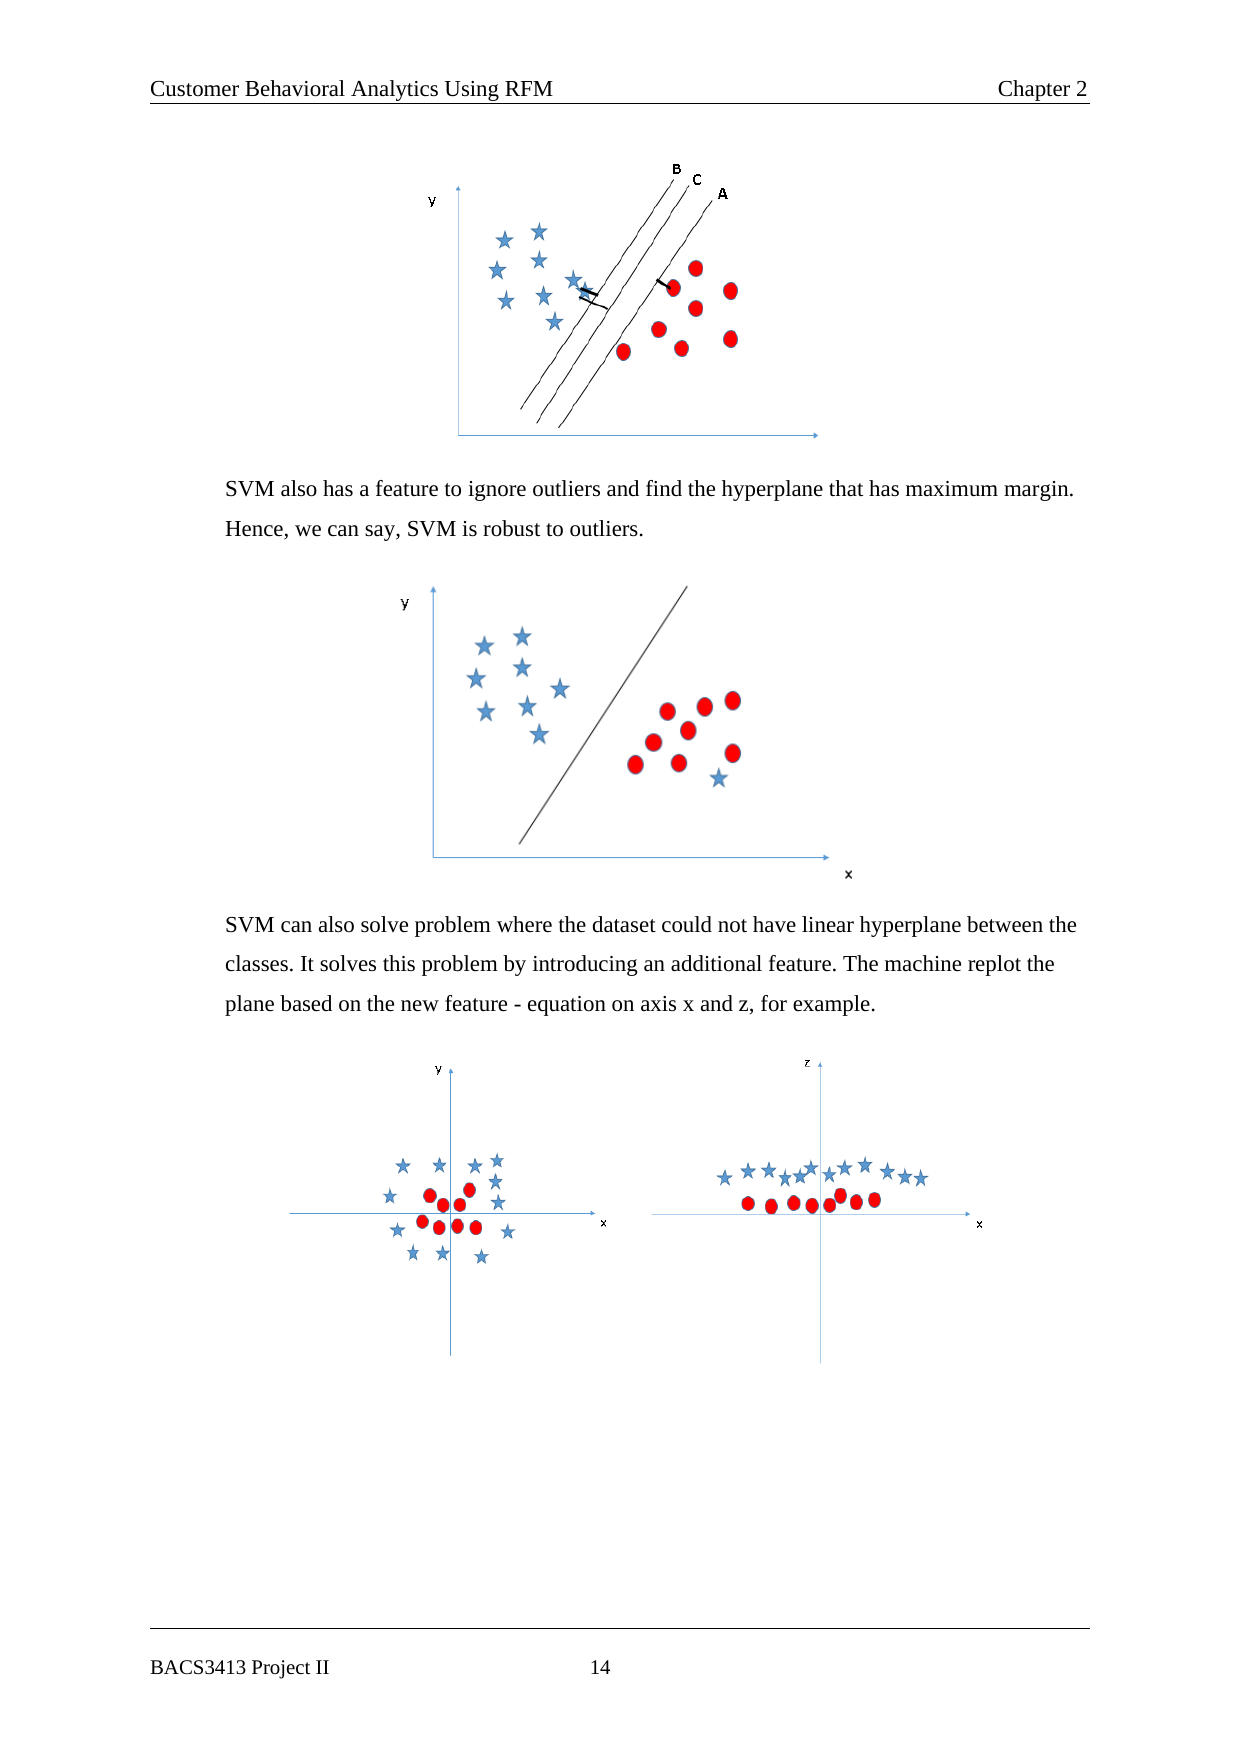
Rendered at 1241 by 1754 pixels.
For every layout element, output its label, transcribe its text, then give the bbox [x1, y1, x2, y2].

picture [413, 150, 827, 451]
picture [251, 1041, 989, 1368]
text SVM also has a feature to ignore outliers and find the hyperplane that has maximum margin. Hence, we can say, SVM is robust to outliers. [225, 475, 1090, 541]
text SVM can also solve problem where the dataset could not have linear hyperplane between the classes. It solves this problem by introducing an additional feature. The machine replot the plane based on the new feature - equation on axis x and z, for example. [225, 911, 1090, 1016]
picture [381, 566, 859, 887]
